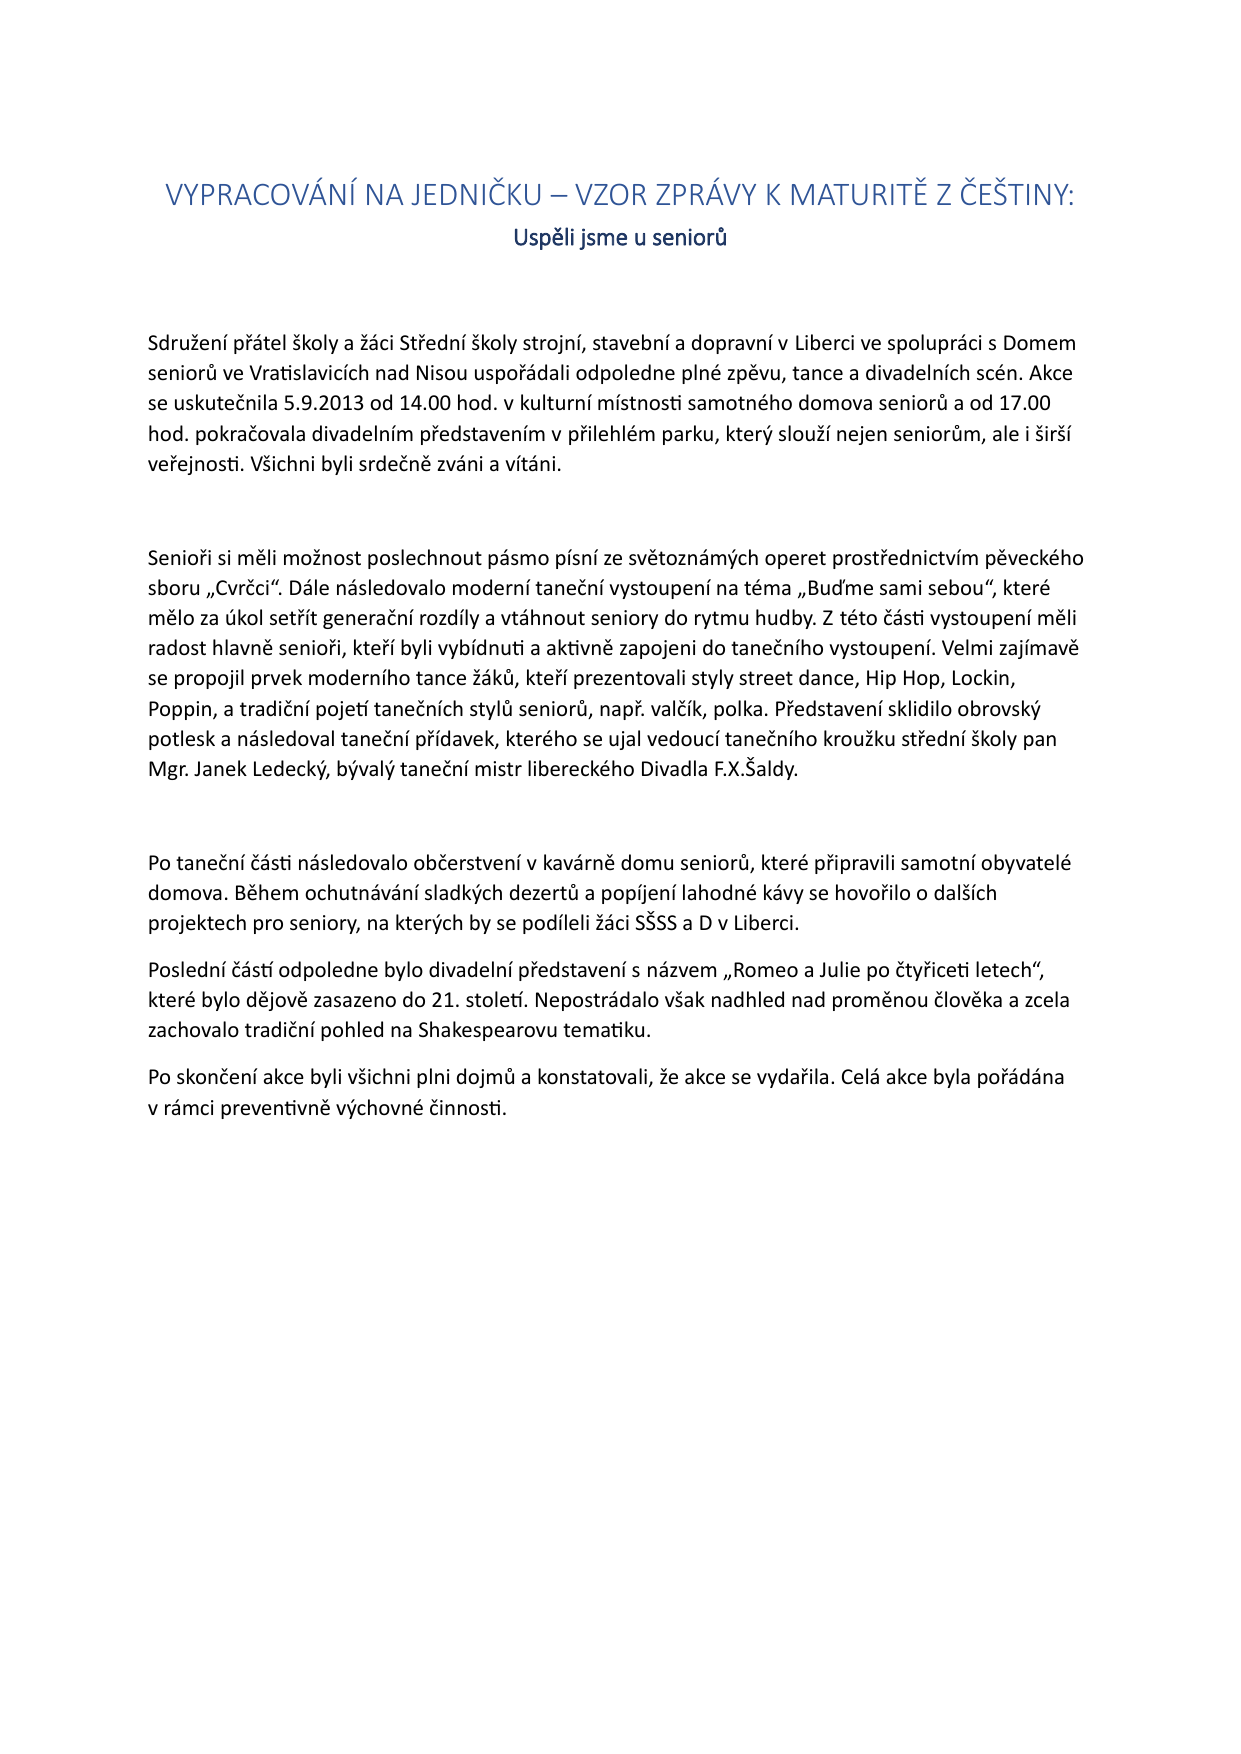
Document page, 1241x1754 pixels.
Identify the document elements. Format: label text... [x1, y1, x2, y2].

subtitle Uspěli jsme u seniorů [148, 221, 1093, 251]
text Po taneční části následovalo občerstvení v kavárně domu seniorů, které připravili samotní obyvatelé domova. Během ochutnávání sladkých dezertů a popíjení lahodné kávy se hovořilo o dalších projektech pro seniory, na kterých by se podíleli žáci SŠSS a D v Liberci. [148, 848, 1093, 936]
text Poslední částí odpoledne bylo divadelní představení s názvem „Romeo a Julie po čtyřiceti letech“, které bylo dějově zasazeno do 21. století. Nepostrádalo však nadhled nad proměnou člověka a zcela zachovalo tradiční pohled na Shakespearovu tematiku. [148, 955, 1093, 1044]
text Sdružení přátel školy a žáci Střední školy strojní, stavební a dopravní v Liberci ve spolupráci s Domem seniorů ve Vratislavicích nad Nisou uspořádali odpoledne plné zpěvu, tance a divadelních scén. Akce se uskutečnila 5.9.2013 od 14.00 hod. v kulturní místnosti samotného domova seniorů a od 17.00 hod. pokračovala divadelním představením v přilehlém parku, který slouží nejen seniorům, ale i širší veřejnosti. Všichni byli srdečně zváni a vítáni. [148, 328, 1093, 477]
subtitle VYPRACOVÁNÍ NA JEDNIČKU – VZOR ZPRÁVY K MATURITĚ Z ČEŠTINY: [148, 173, 1093, 213]
text Senioři si měli možnost poslechnout pásmo písní ze světoznámých operet prostřednictvím pěveckého sboru „Cvrčci“. Dále následovalo moderní taneční vystoupení na téma „Buďme sami sebou“, které mělo za úkol setřít generační rozdíly a vtáhnout seniory do rytmu hudby. Z této části vystoupení měli radost hlavně senioři, kteří byli vybídnuti a aktivně zapojeni do tanečního vystoupení. Velmi zajímavě se propojil prvek moderního tance žáků, kteří prezentovali styly street dance, Hip Hop, Lockin, Poppin, a tradiční pojetí tanečních stylů seniorů, např. valčík, polka. Představení sklidilo obrovský potlesk a následoval taneční přídavek, kterého se ujal vedoucí tanečního kroužku střední školy pan Mgr. Janek Ledecký, bývalý taneční mistr libereckého Divadla F.X.Šaldy. [148, 543, 1093, 782]
text Po skončení akce byli všichni plni dojmů a konstatovali, že akce se vydařila. Celá akce byla pořádána v rámci preventivně výchovné činnosti. [148, 1062, 1093, 1121]
